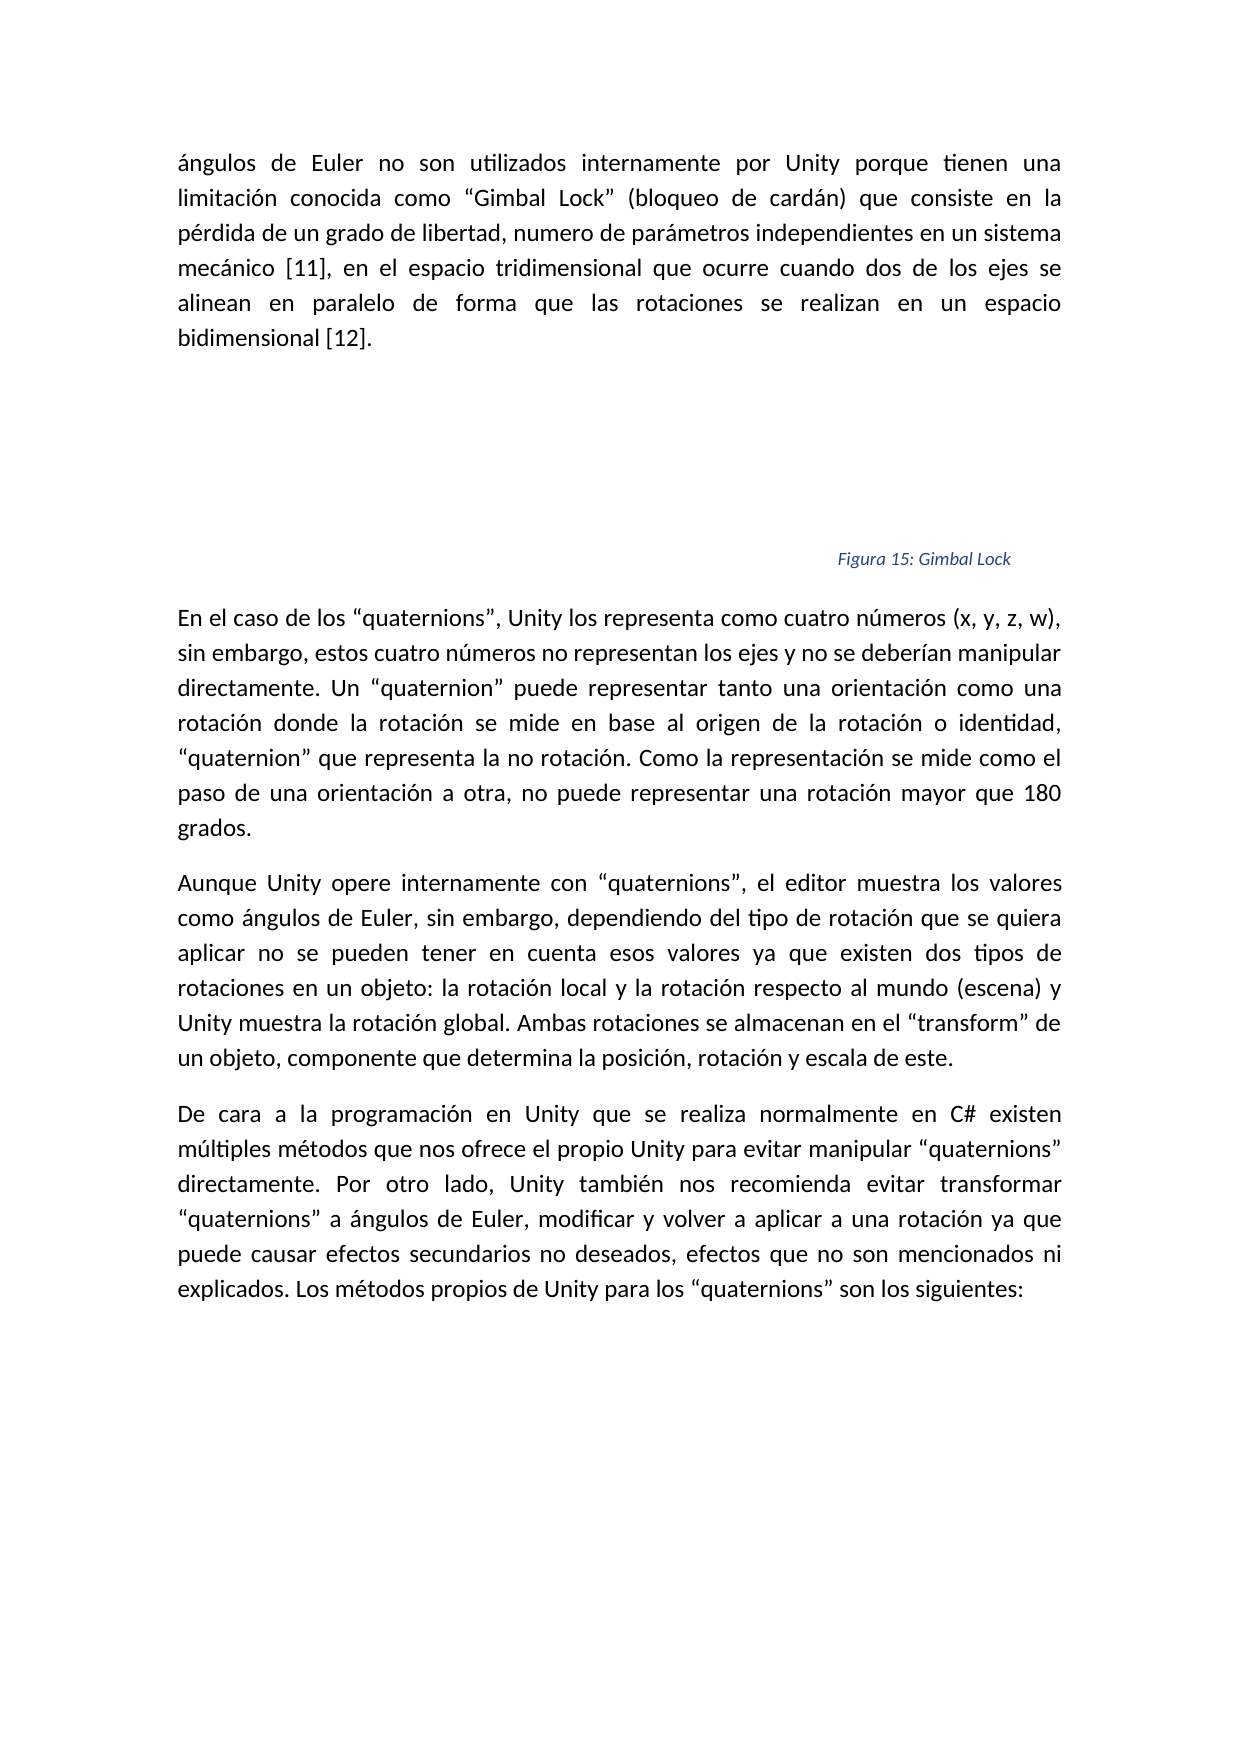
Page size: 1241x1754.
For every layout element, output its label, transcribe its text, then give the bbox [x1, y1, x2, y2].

text De cara a la programación en Unity que se realiza normalmente en C# existen múltiples métodos que nos ofrece el propio Unity para evitar manipular “quaternions” directamente. Por otro lado, Unity también nos recomienda evitar transformar “quaternions” a ángulos de Euler, modificar y volver a aplicar a una rotación ya que puede causar efectos secundarios no deseados, efectos que no son mencionados ni explicados. Los métodos propios de Unity para los “quaternions” son los siguientes: [177, 1098, 1063, 1304]
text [177, 148, 1063, 353]
text En el caso de los “quaternions”, Unity los representa como cuatro números (x, y, z, w), sin embargo, estos cuatro números no representan los ejes y no se deberían manipular directamente. Un “quaternion” puede representar tanto una orientación como una rotación donde la rotación se mide en base al origen de la rotación o identidad, “quaternion” que representa la no rotación. Como la representación se mide como el paso de una orientación a otra, no puede representar una rotación mayor que 180 grados. [177, 602, 1063, 842]
text Aunque Unity opere internamente con “quaternions”, el editor muestra los valores como ángulos de Euler, sin embargo, dependiendo del tipo de rotación que se quiera aplicar no se pueden tener en cuenta esos valores ya que existen dos tipos de rotaciones en un objeto: la rotación local y la rotación respecto al mundo (escena) y Unity muestra la rotación global. Ambas rotaciones se almacenan en el “transform” de un objeto, componente que determina la posición, rotación y escala de este. [177, 868, 1063, 1073]
